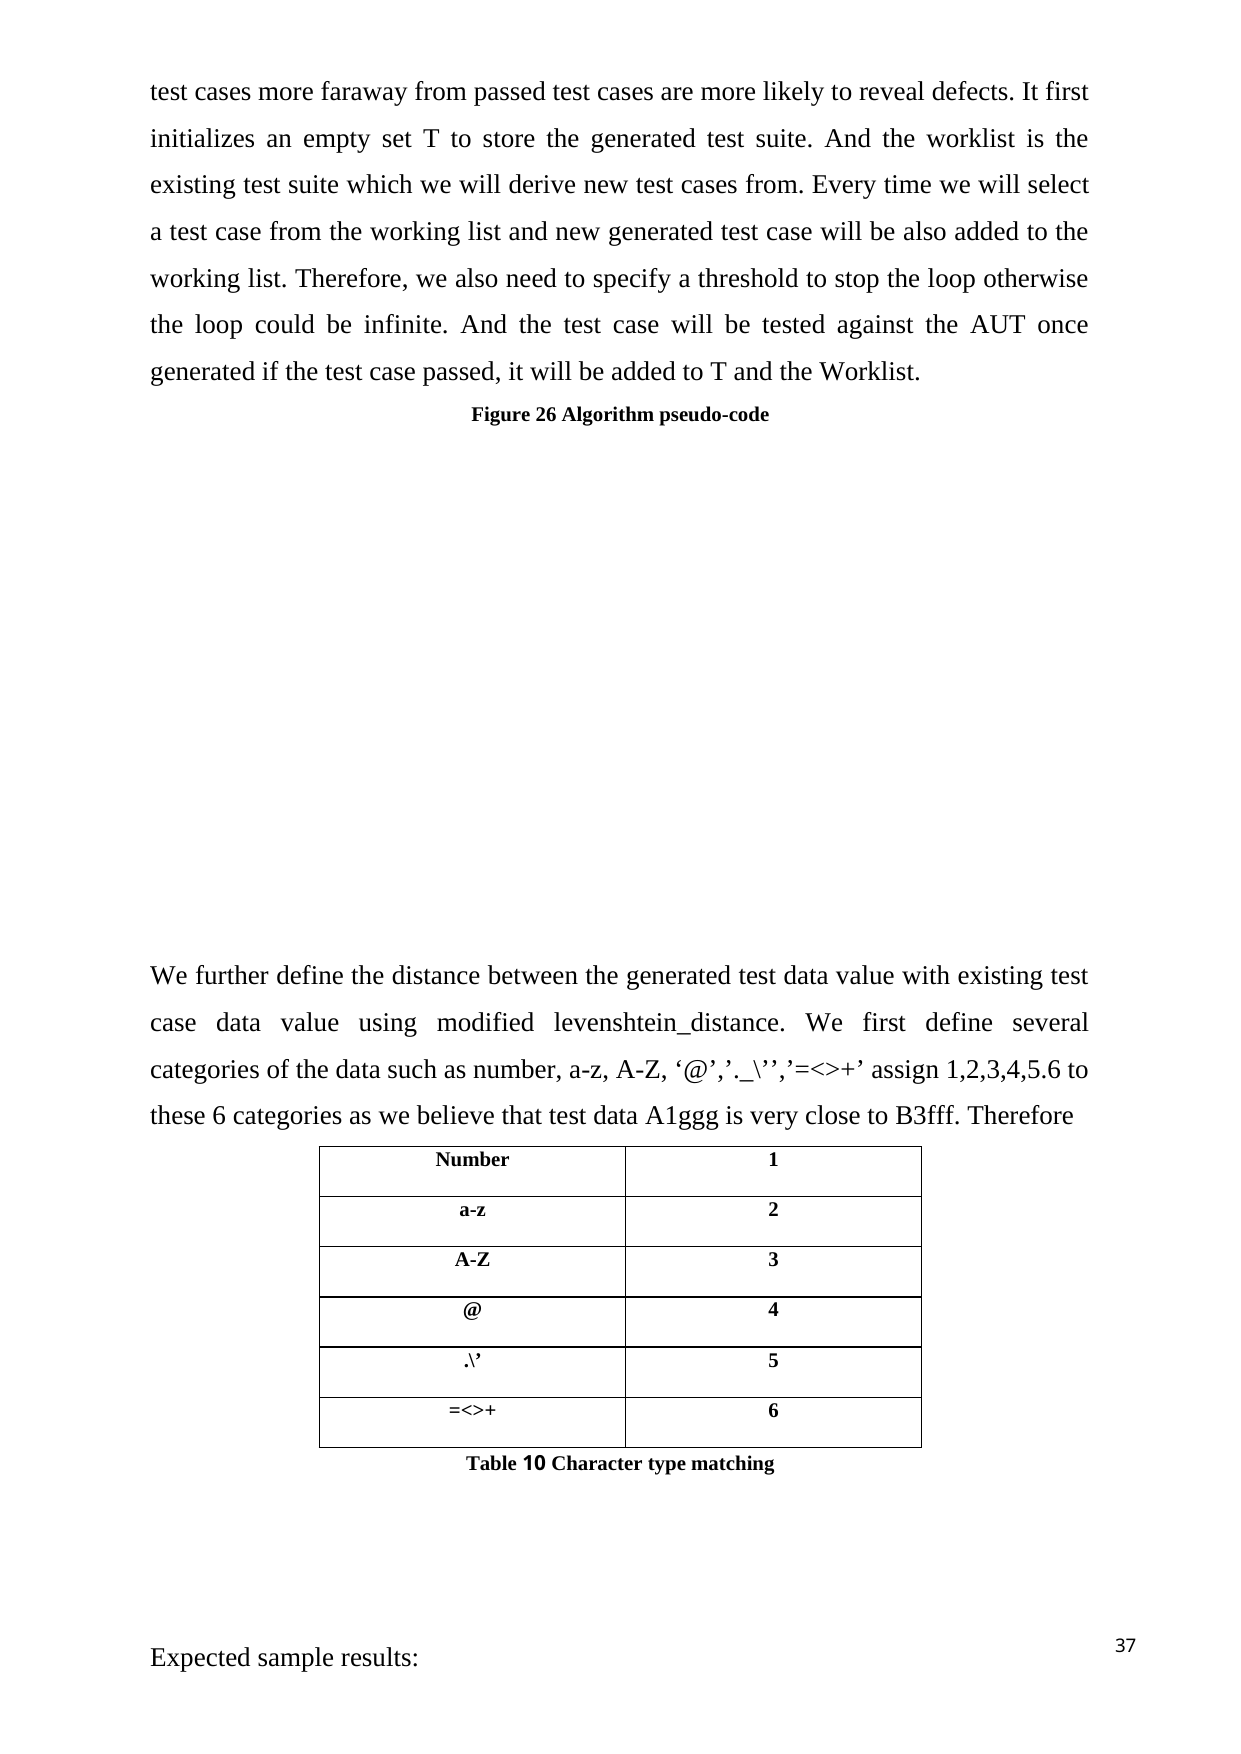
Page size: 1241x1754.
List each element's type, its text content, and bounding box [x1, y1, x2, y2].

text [150, 75, 1090, 386]
table_cell 5 [626, 1348, 921, 1397]
table_cell a-z [320, 1197, 625, 1246]
text Expected sample results: [150, 1641, 1090, 1672]
text We further define the distance between the generated test data value with existing test case data value using modified levenshtein_distance. We first define several categories of the data such as number, a-z, A-Z, ‘@’,’._\’’,’=<>+’ assign 1,2,3,4,5.6 to these 6 categories as we believe that test data A1ggg is very close to B3fff. Therefore [150, 451, 1090, 1131]
text Figure 26 Algorithm pseudo-code [150, 402, 1090, 426]
table_cell @ [320, 1298, 625, 1346]
text Table 10 Character type matching [150, 1448, 1090, 1476]
table_cell 4 [626, 1298, 921, 1346]
table_header 1 [626, 1147, 921, 1196]
table_cell 2 [626, 1197, 921, 1246]
table_cell 6 [626, 1398, 921, 1447]
table_cell A-Z [320, 1247, 625, 1296]
table_cell .\’ [320, 1348, 625, 1397]
table_header Number [320, 1147, 625, 1196]
table_cell =<>+ [320, 1398, 625, 1447]
table_cell 3 [626, 1247, 921, 1296]
